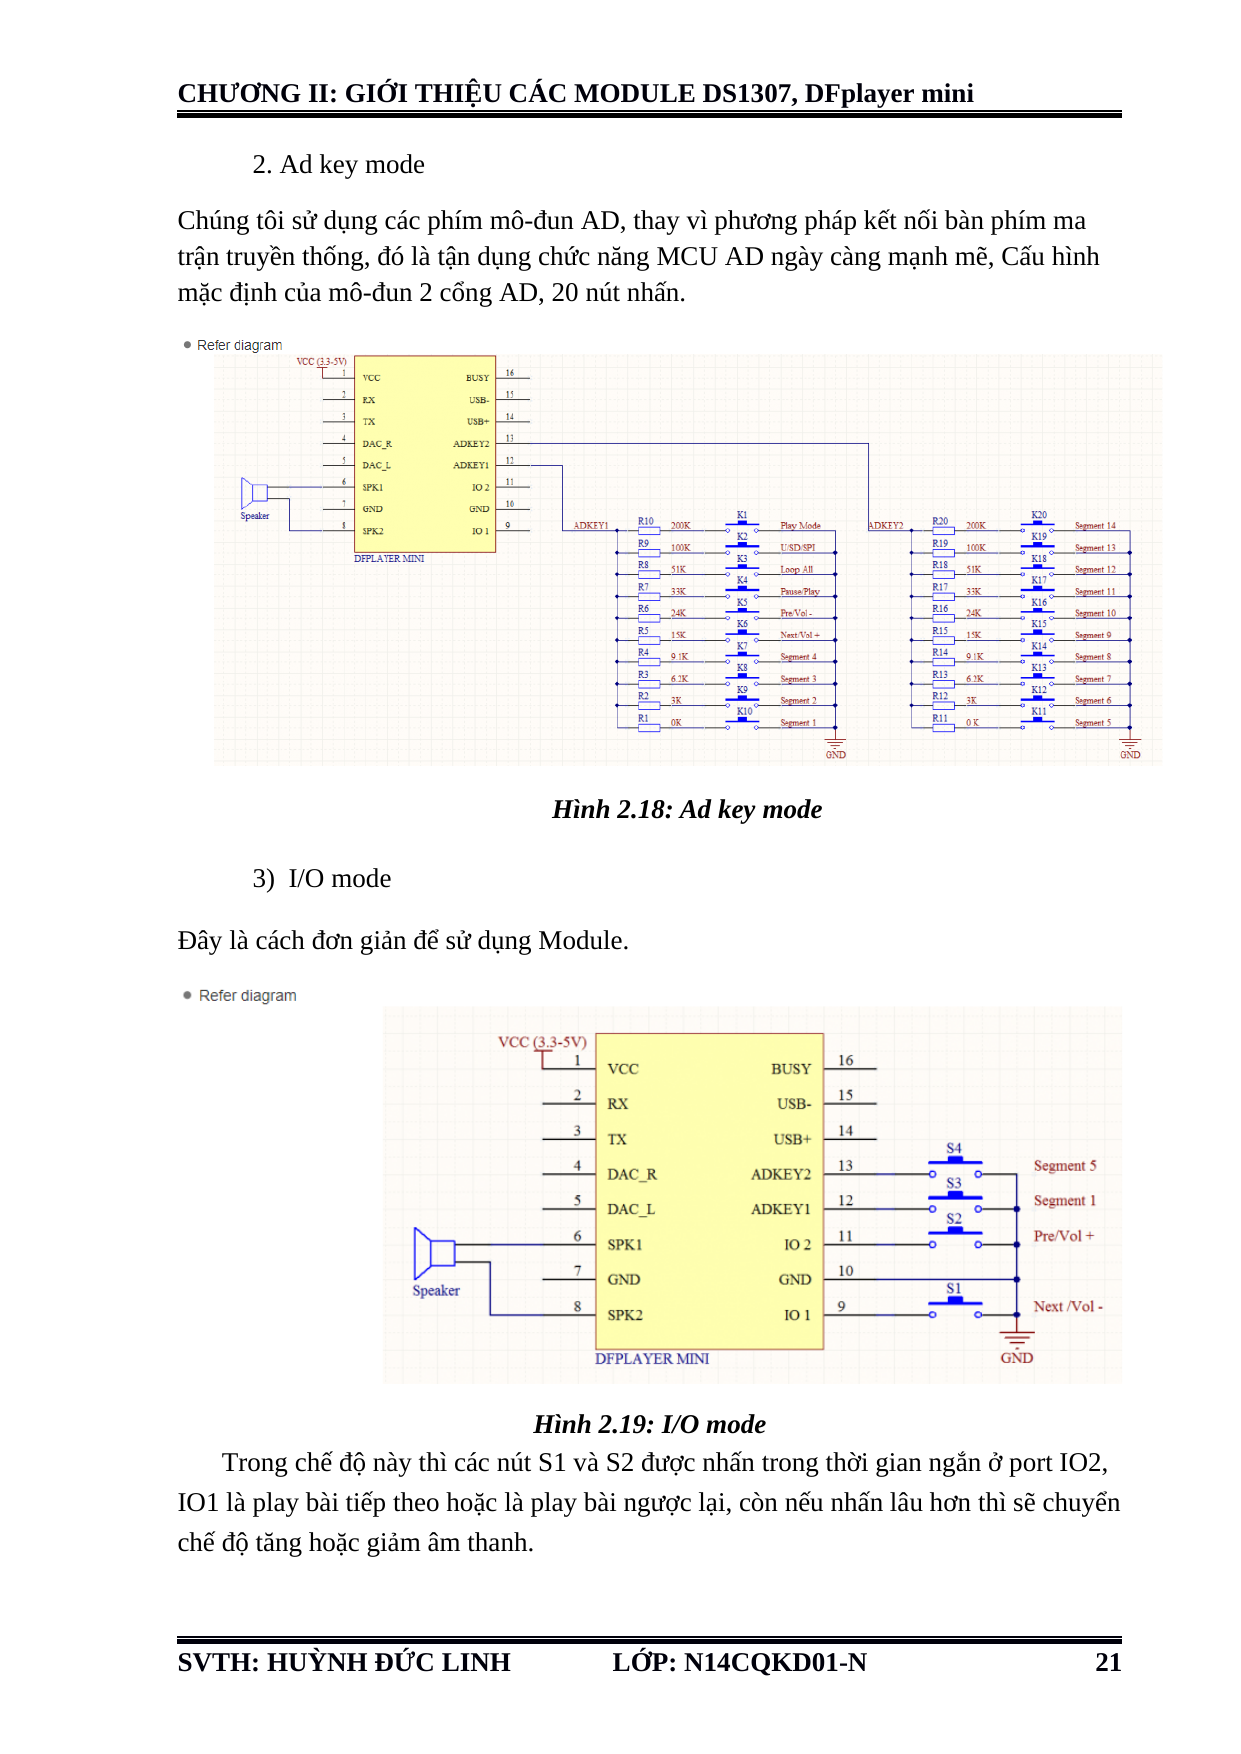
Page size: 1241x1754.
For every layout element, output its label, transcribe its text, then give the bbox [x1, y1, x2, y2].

text 2. Ad key mode [177, 148, 1122, 179]
text Hình 2.18: Ad key mode [177, 793, 1122, 824]
subtitle 3) I/O mode [177, 862, 1122, 893]
picture [177, 332, 1163, 769]
picture [177, 980, 1123, 1384]
text Hình 2.19: I/O mode [177, 1408, 1122, 1439]
text Chúng tôi sử dụng các phím mô-đun AD, thay vì phương pháp kết nối bàn phím ma trận truyền thống, đó là tận dụng chức năng MCU AD ngày càng mạnh mẽ, Cấu hình mặc định của mô-đun 2 cổng AD, 20 nút nhấn. [177, 204, 1122, 307]
text Trong chế độ này thì các nút S1 và S2 được nhấn trong thời gian ngắn ở port IO2, IO1 là play bài tiếp theo hoặc là play bài ngược lại, còn nếu nhấn lâu hơn thì sẽ chuyển chế độ tăng hoặc giảm âm thanh. [177, 1446, 1122, 1558]
text Đây là cách đơn giản để sử dụng Module. [177, 924, 1122, 955]
